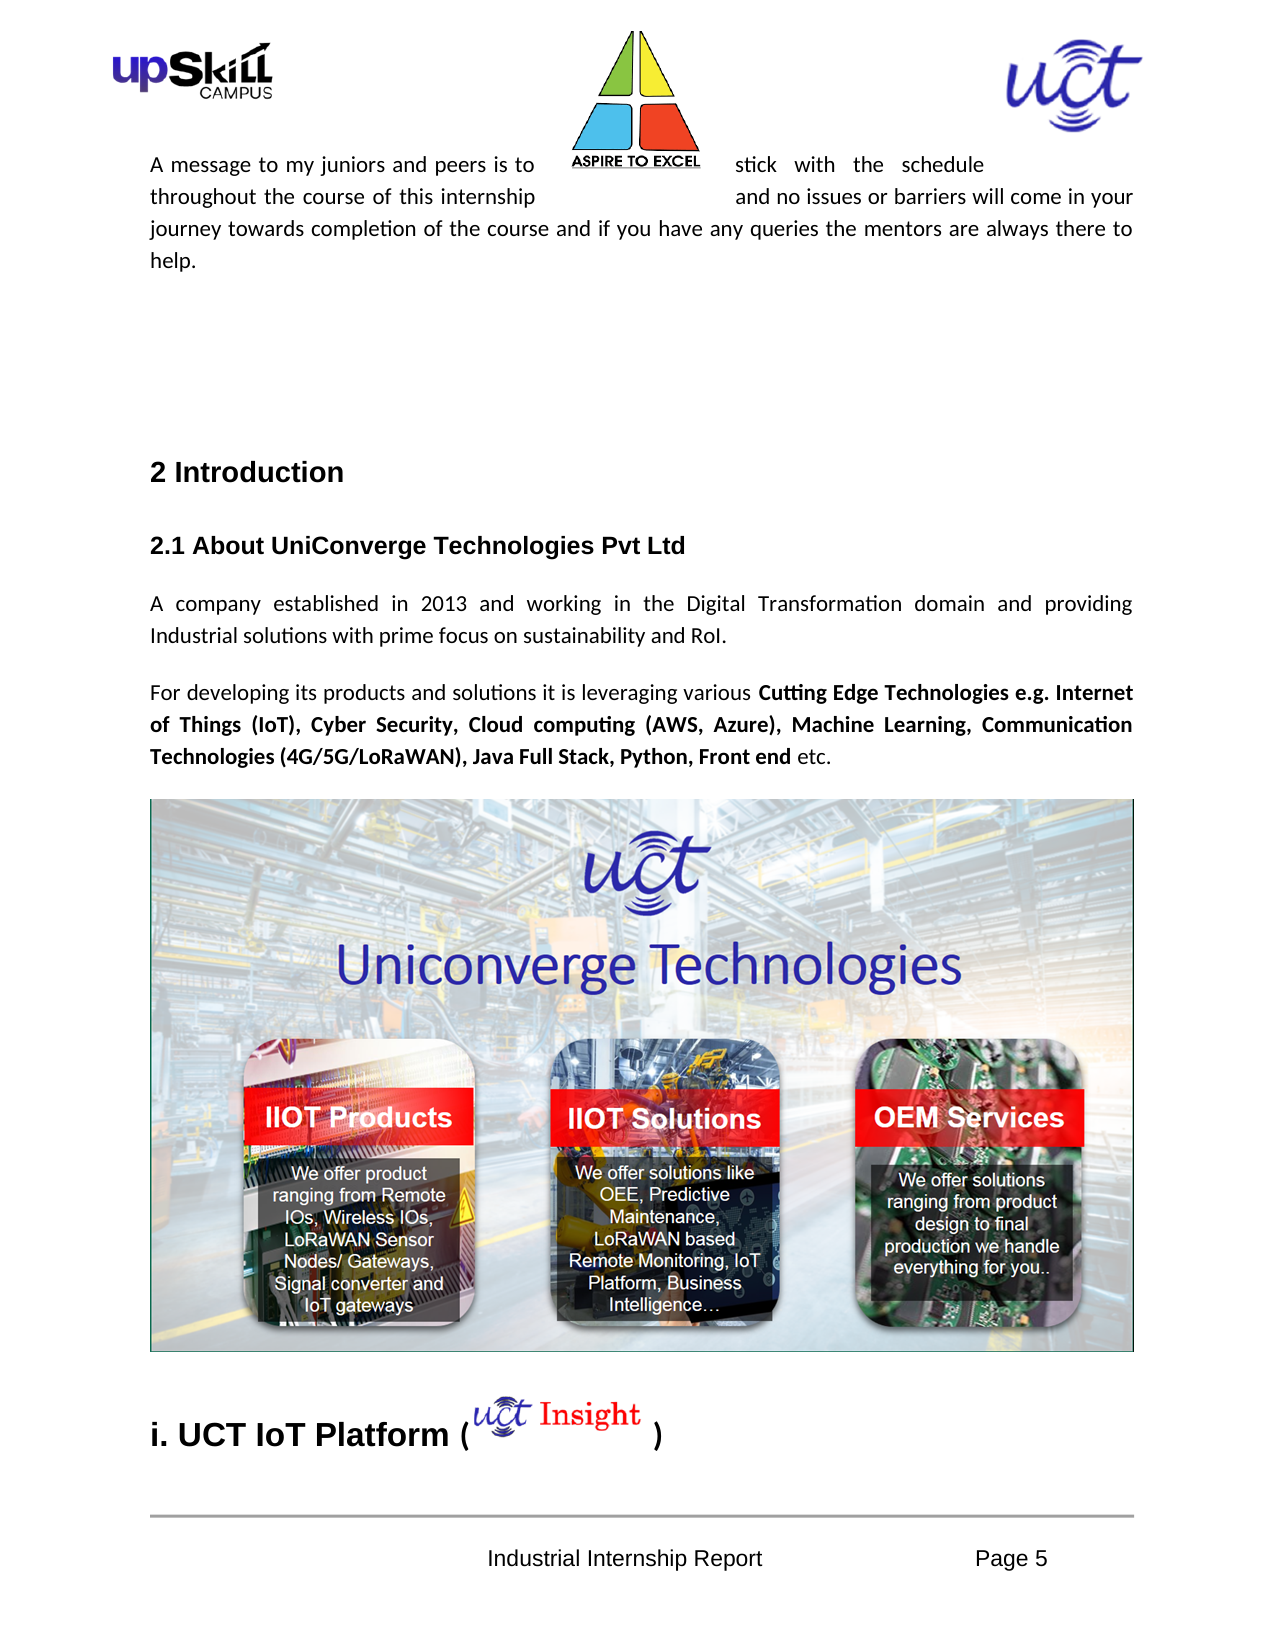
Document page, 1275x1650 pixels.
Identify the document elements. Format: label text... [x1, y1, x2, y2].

picture [85, 31, 300, 102]
picture [150, 799, 1134, 1352]
picture [1003, 31, 1147, 133]
text A message to my juniors and peers is to stick with the schedule throughout the course of this internship and no issues or barriers will come in your journey towards completion of the course and if you have any queries the mentors are always there to help. [150, 150, 1134, 274]
text A company established in 2013 and working in the Digital Transformation domain and providing Industrial solutions with prime focus on sustainability and RoI. [150, 589, 1134, 649]
subtitle 2 Introduction [150, 455, 1134, 488]
picture [554, 31, 717, 150]
text For developing its products and solutions it is leveraging various Cutting Edge Technologies e.g. Internet of Things (IoT), Cyber Security, Cloud computing (AWS, Azure), Machine Learning, Communication Technologies (4G/5G/LoRaWAN), Java Full Stack, Python, Front end etc. [150, 678, 1134, 771]
text i. UCT IoT Platform () [150, 1381, 1134, 1455]
picture [469, 1380, 653, 1447]
subtitle 2.1 About UniConverge Technologies Pvt Ltd [150, 531, 1134, 559]
